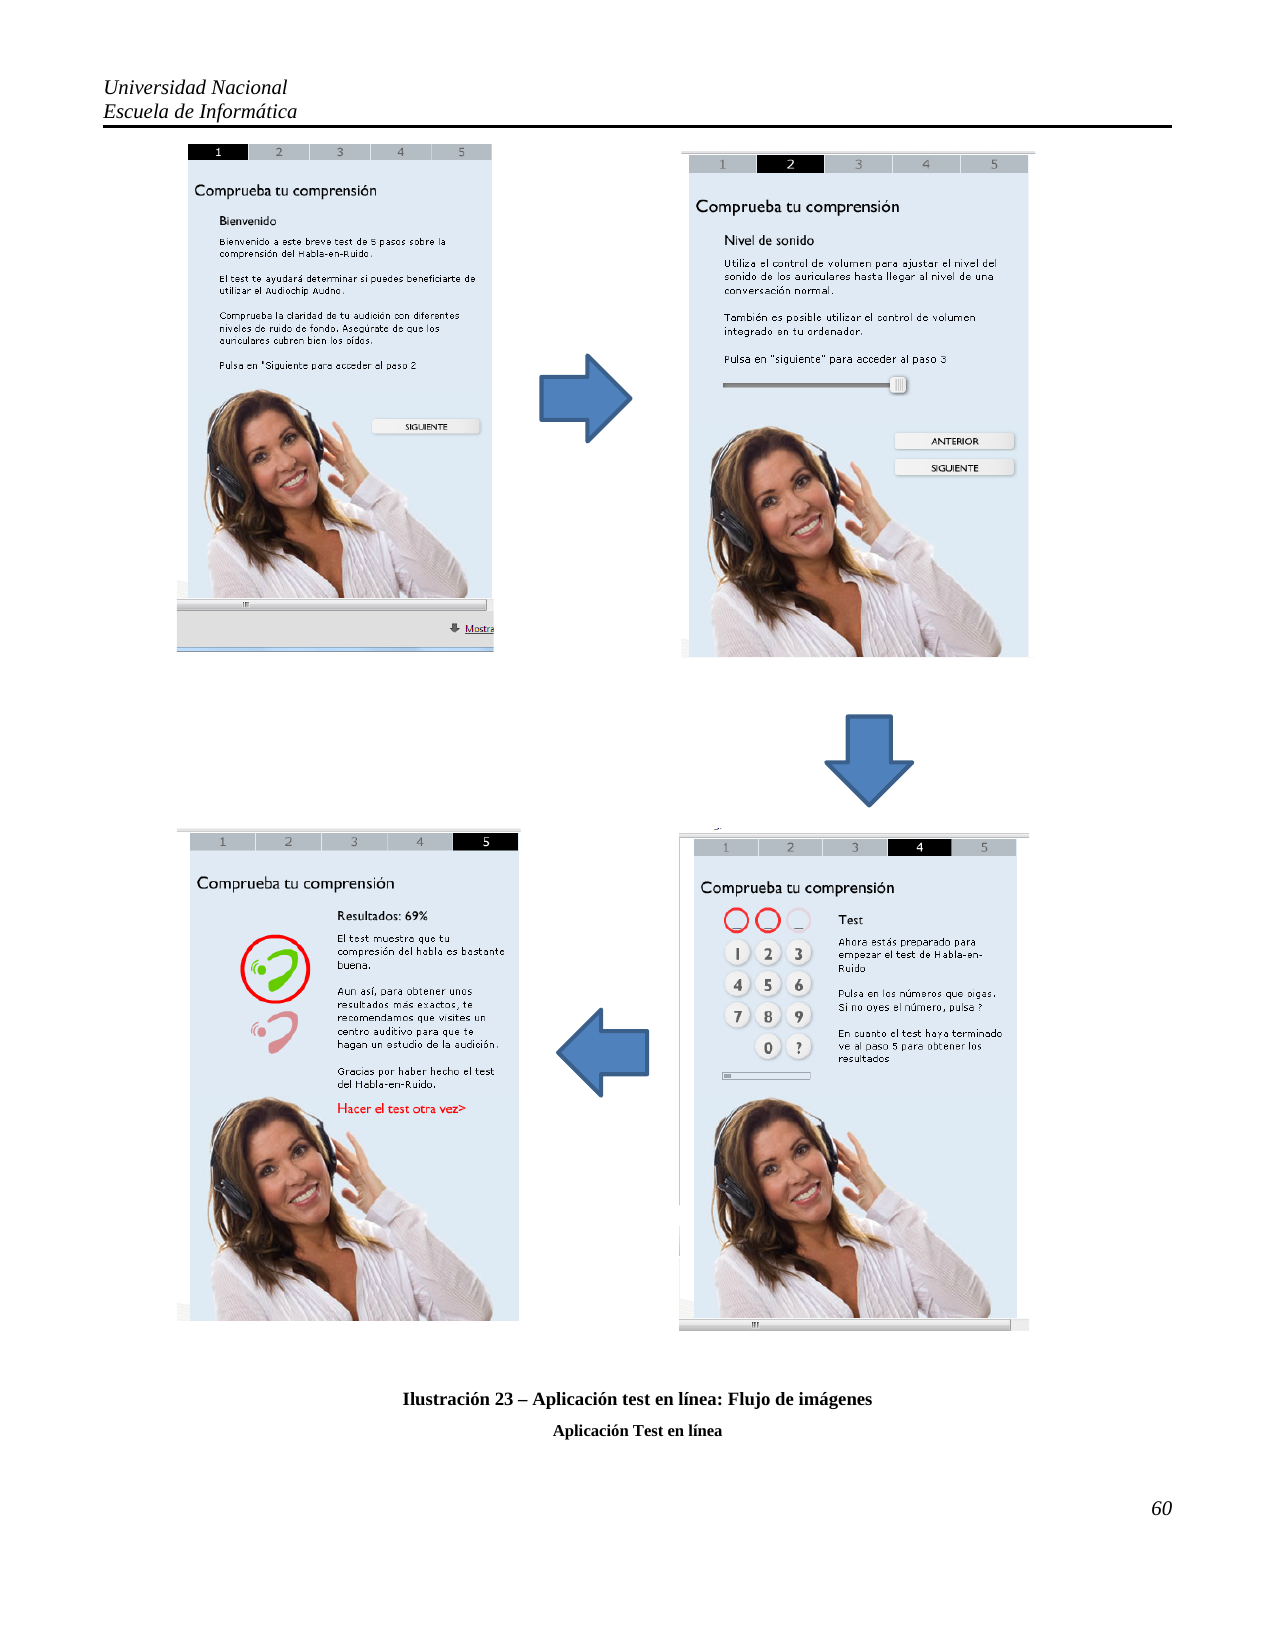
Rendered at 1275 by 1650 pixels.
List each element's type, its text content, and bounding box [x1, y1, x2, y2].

picture [681, 151, 1036, 658]
picture [176, 143, 494, 652]
picture [679, 828, 1030, 1331]
text Aplicación Test en línea [103, 1420, 1172, 1439]
text Ilustración 23 – Aplicación test en línea: Flujo de imágenes [103, 1388, 1172, 1410]
picture [176, 828, 521, 1321]
